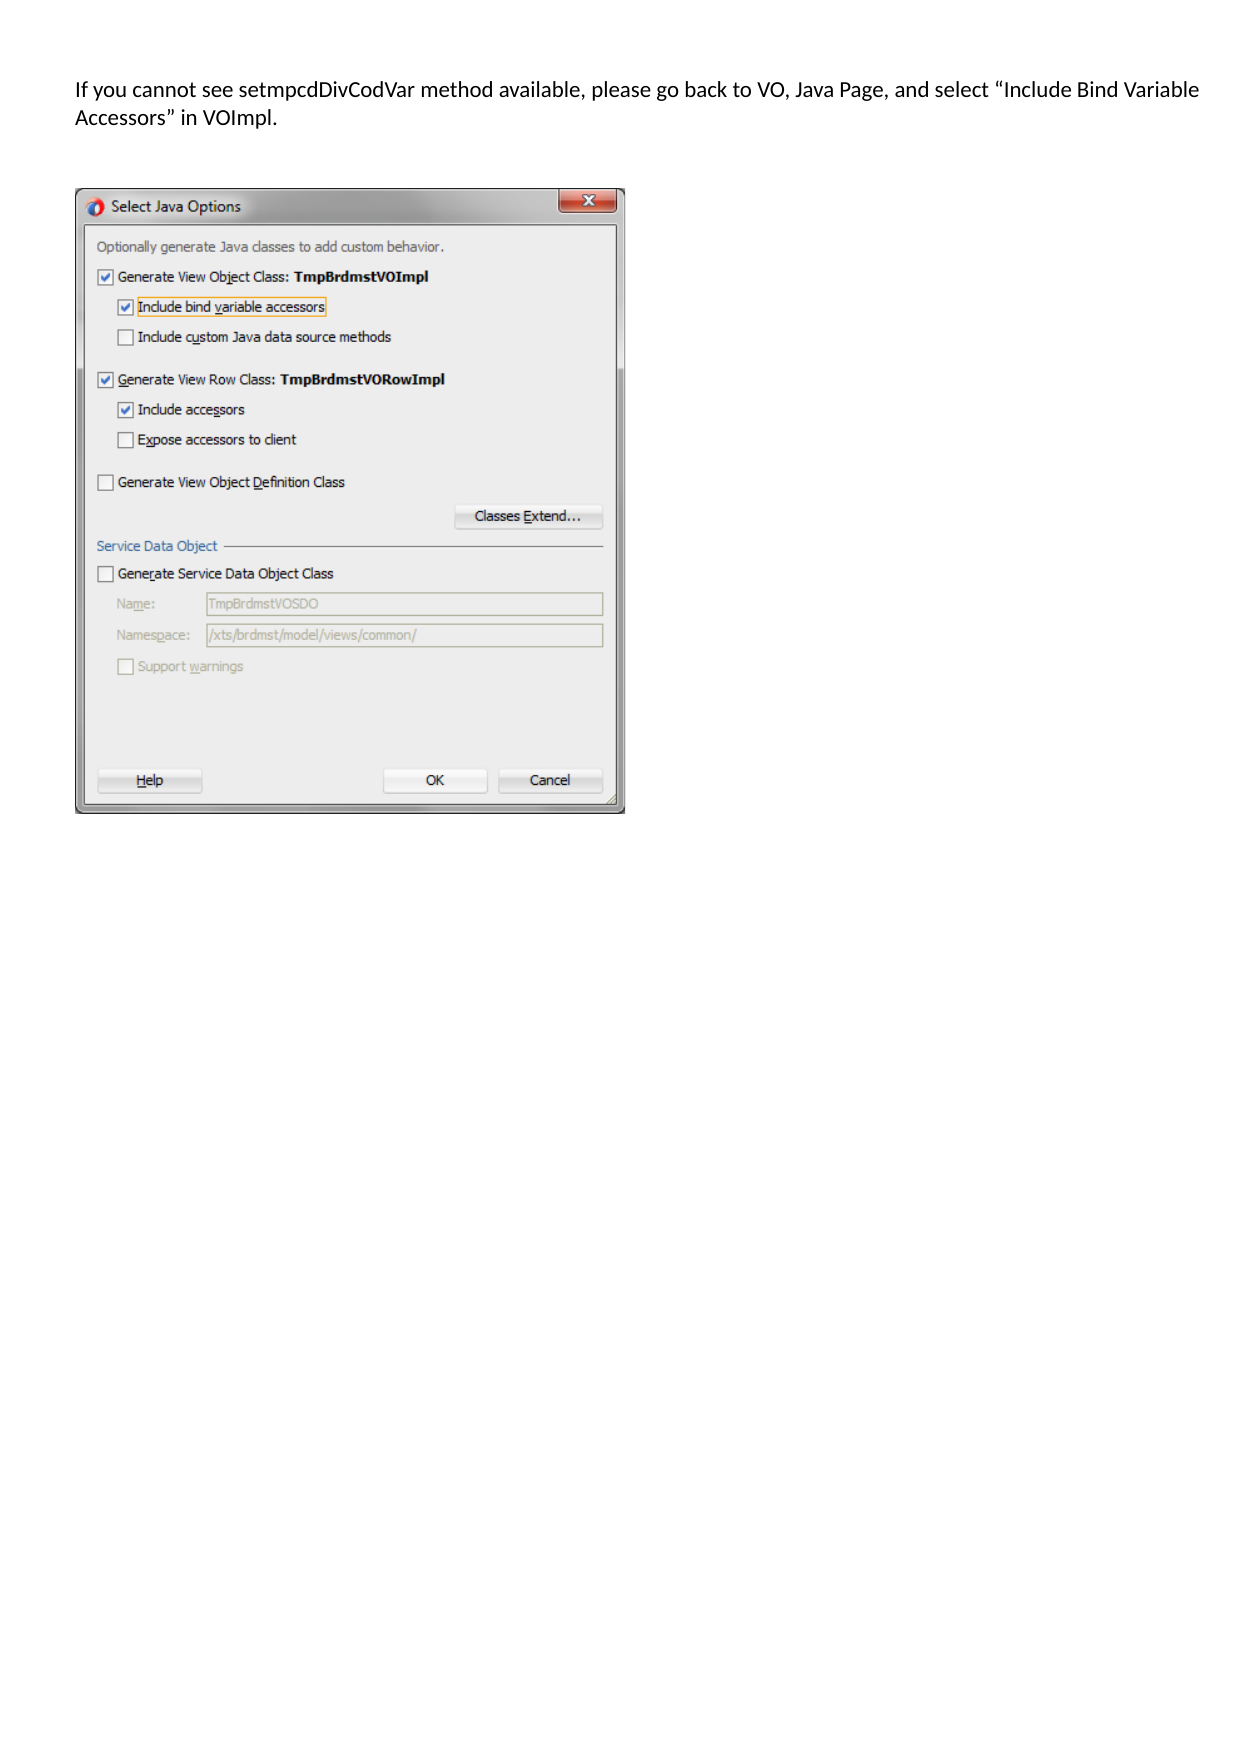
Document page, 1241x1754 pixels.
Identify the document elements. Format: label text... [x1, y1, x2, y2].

text If you cannot see setmpcdDivCodVar method available, please go back to VO, Java Page, and select “Include Bind Variable Accessors” in VOImpl. [75, 75, 1203, 131]
picture [75, 188, 625, 814]
